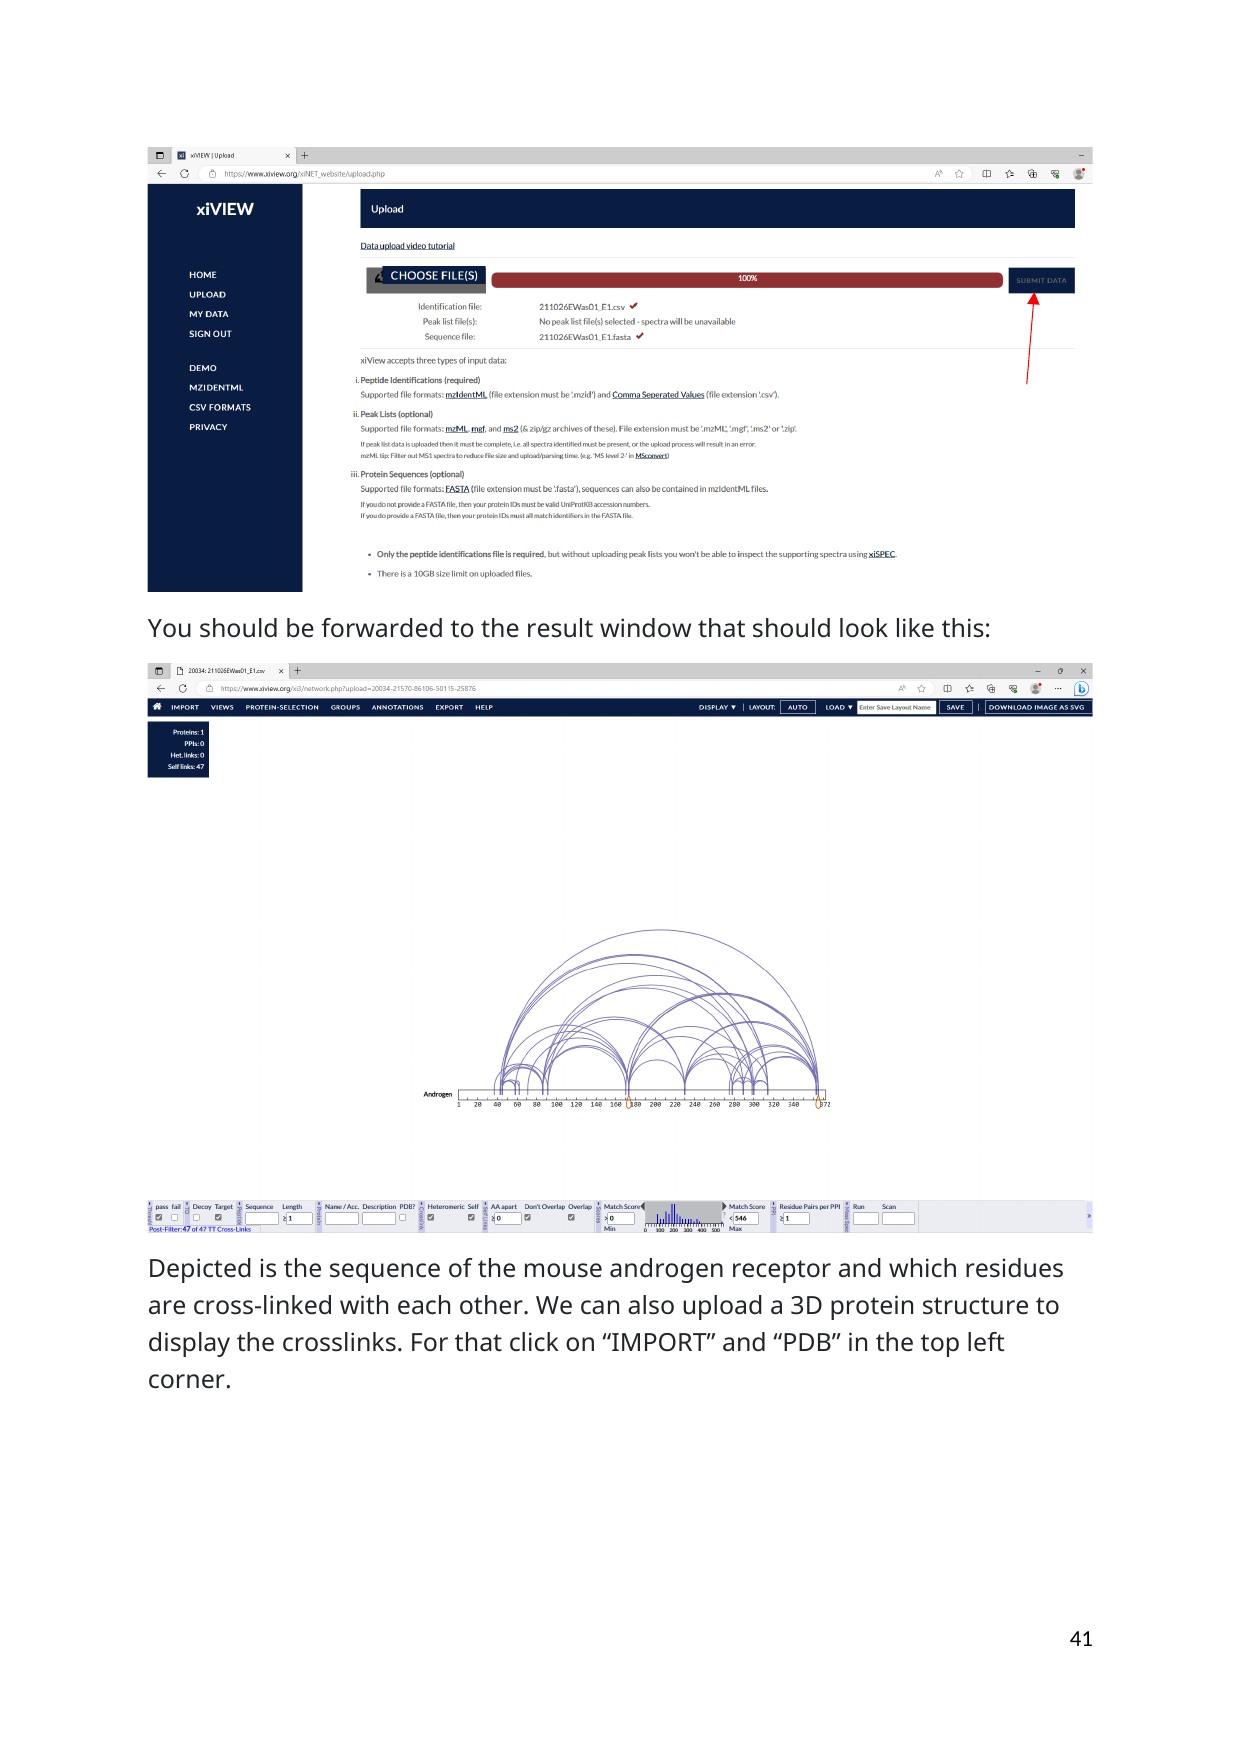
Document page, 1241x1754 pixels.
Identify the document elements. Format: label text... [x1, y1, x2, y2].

text You should be forwarded to the result window that should look like this: [148, 611, 1093, 644]
picture [147, 663, 1093, 1233]
text Depicted is the sequence of the mouse androgen receptor and which residues are cross-linked with each other. We can also upload a 3D protein structure to display the crosslinks. For that click on “IMPORT” and “PDB” in the top left corner. [148, 1251, 1093, 1396]
picture [147, 147, 1093, 592]
